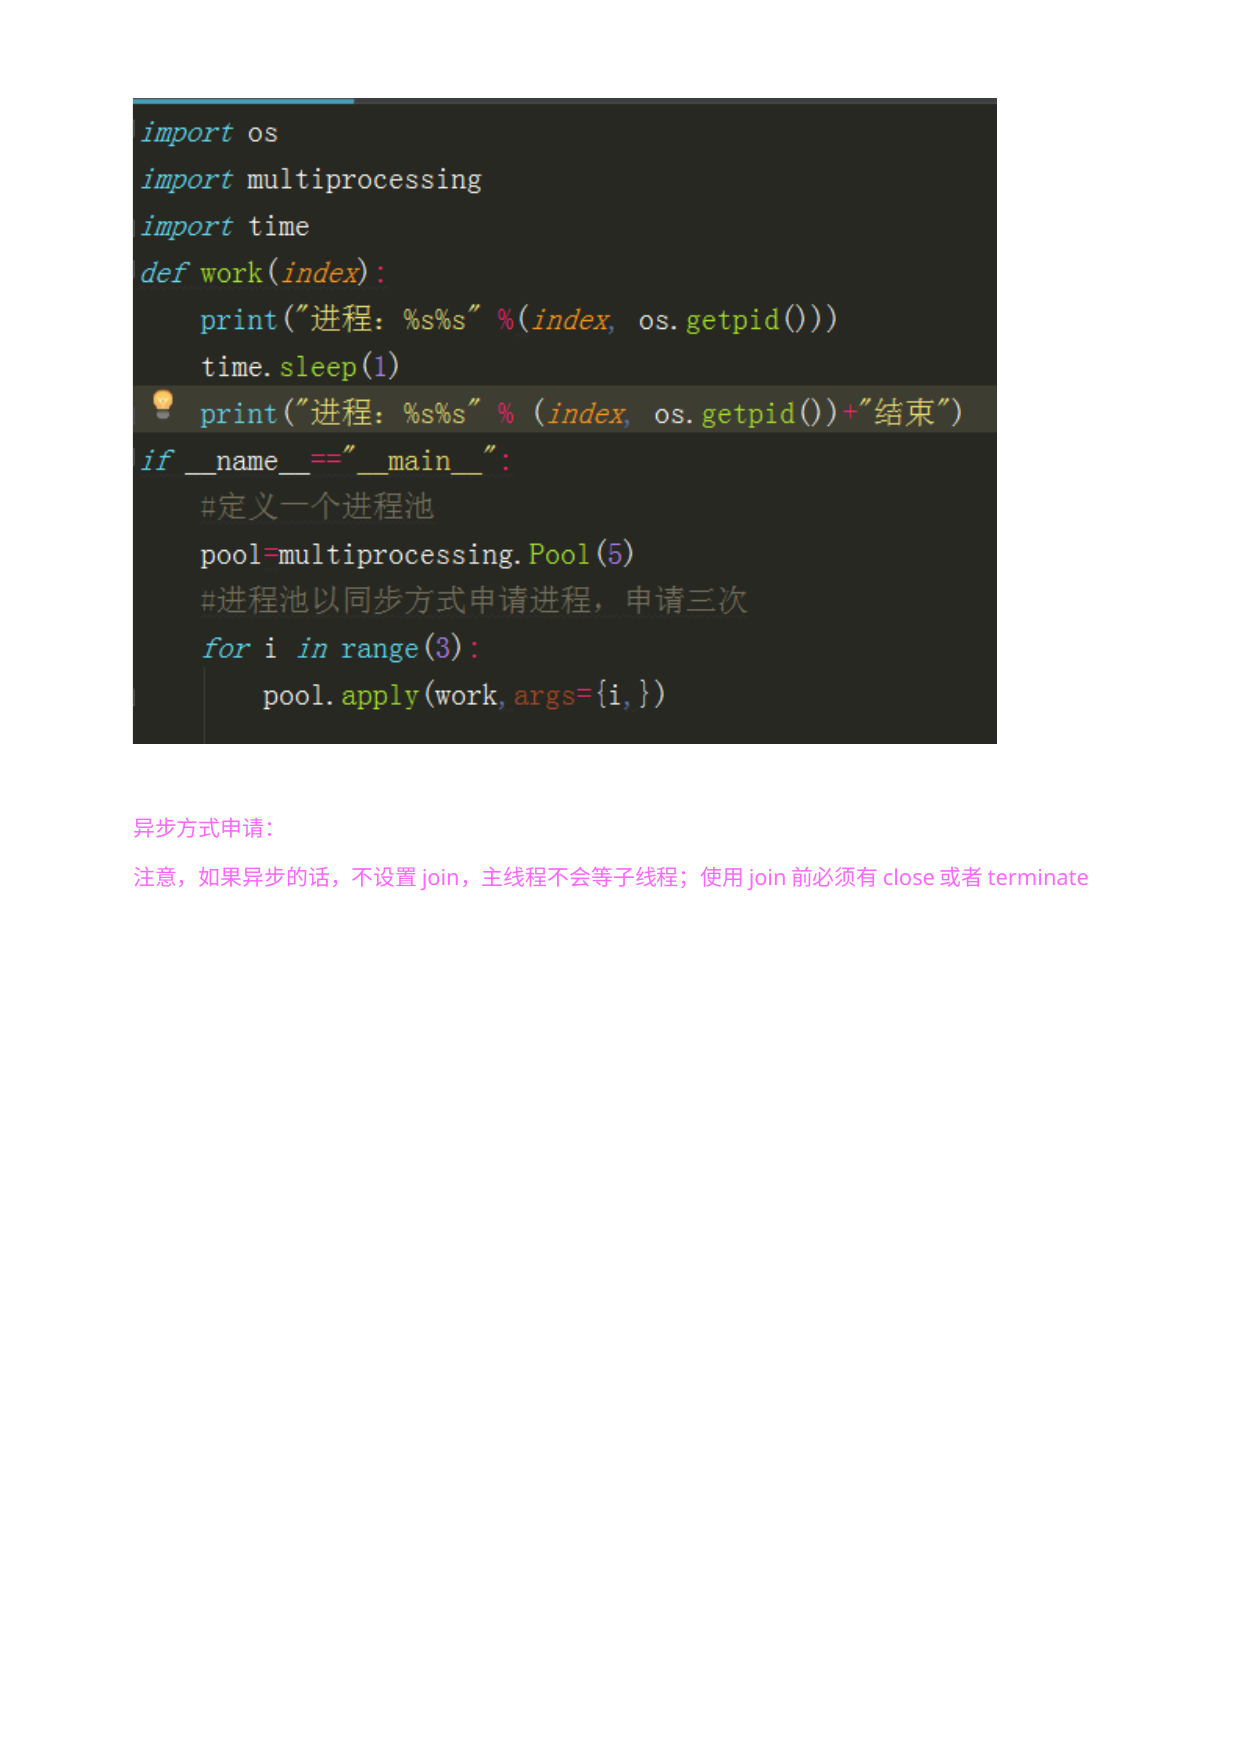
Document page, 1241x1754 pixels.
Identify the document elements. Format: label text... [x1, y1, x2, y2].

text 注意，如果异步的话，不设置join，主线程不会等子线程；使用join前必须有close或者terminate [133, 859, 1167, 892]
text 异步方式申请： [133, 811, 1167, 843]
picture [132, 98, 997, 744]
